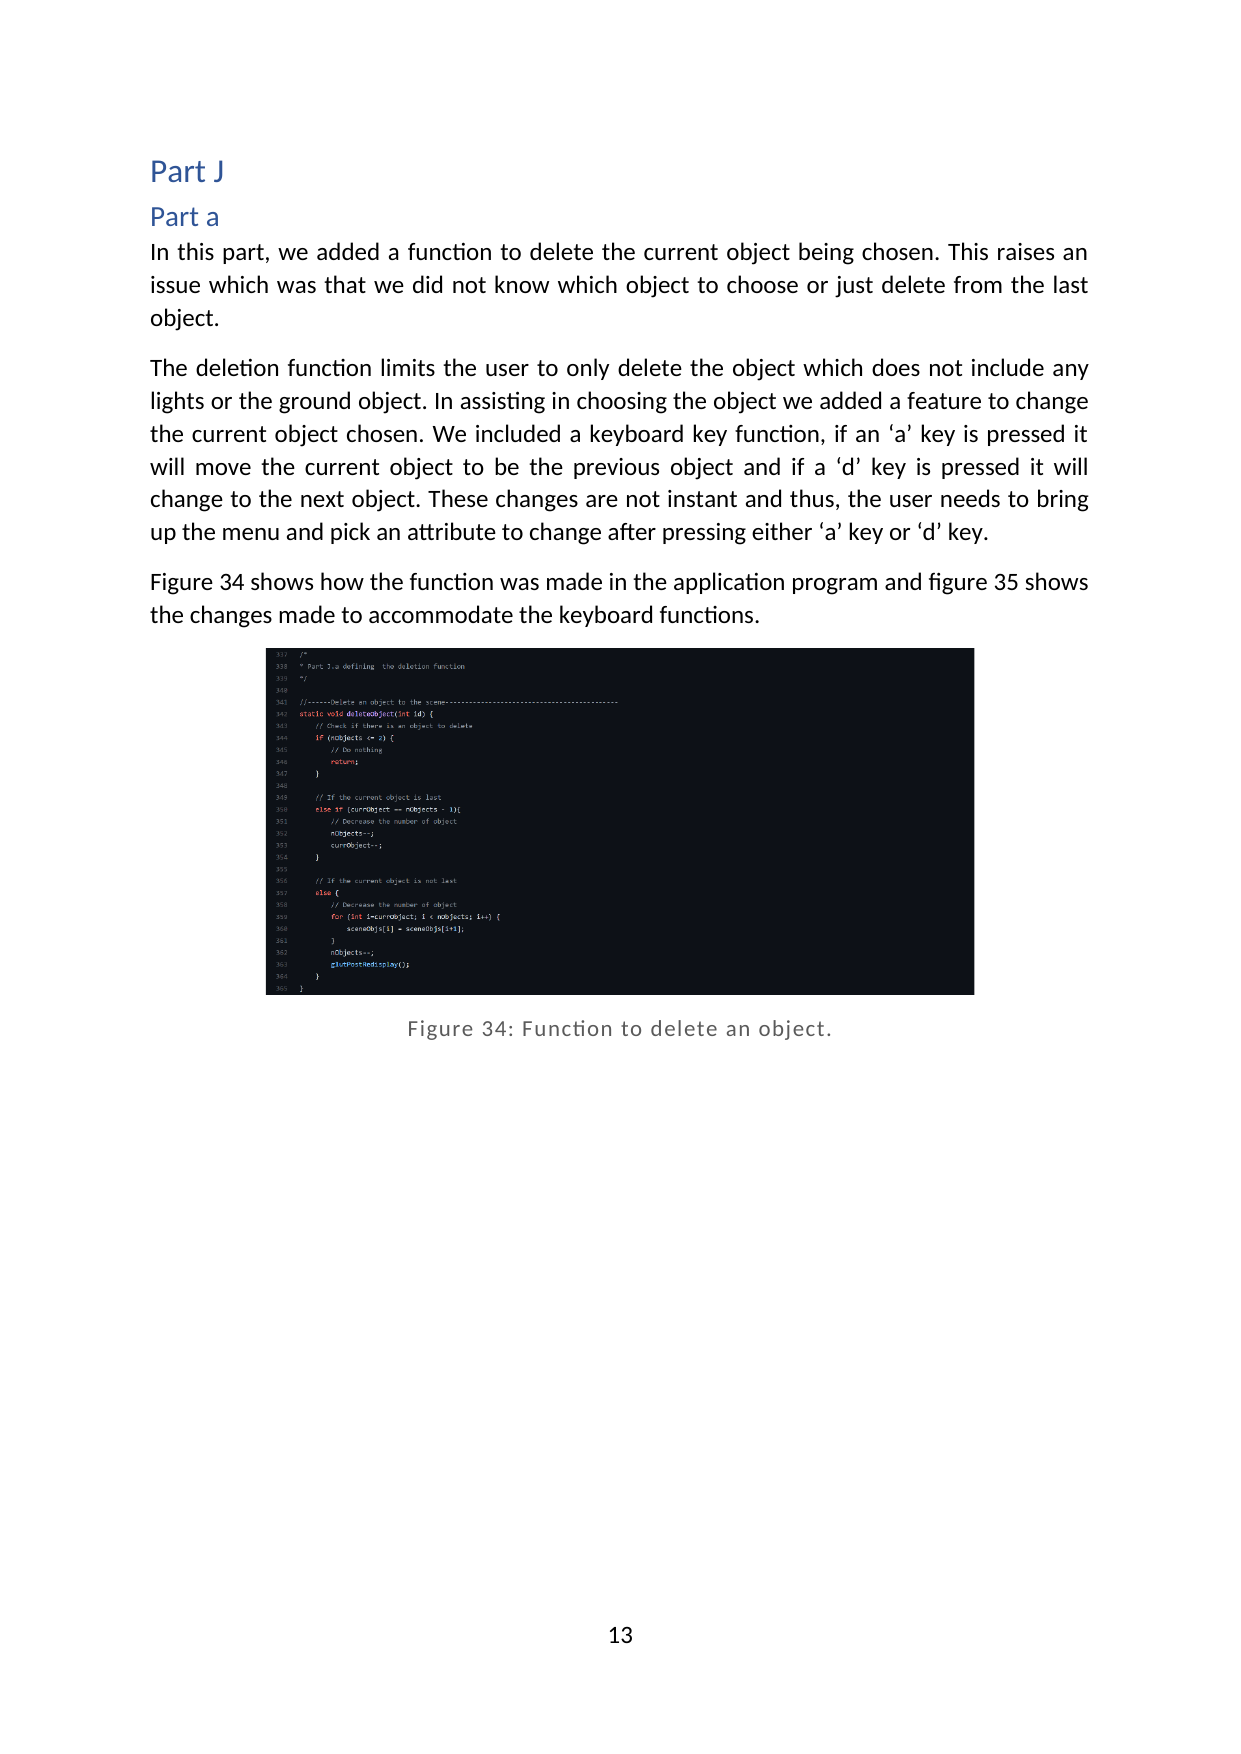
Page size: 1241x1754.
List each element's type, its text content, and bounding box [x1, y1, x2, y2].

subtitle Part a [150, 198, 1090, 234]
text In this part, we added a function to delete the current object being chosen. This raises an issue which was that we did not know which object to choose or just delete from the last object. [150, 237, 1090, 333]
picture [265, 648, 975, 995]
text The deletion function limits the user to only delete the object which does not include any lights or the ground object. In assisting in choosing the object we added a feature to change the current object chosen. We included a keyboard key function, if an ‘a’ key is pressed it will move the current object to be the previous object and if a ‘d’ key is pressed it will change to the next object. These changes are not instant and thus, the user needs to bring up the menu and pick an attribute to change after pressing either ‘a’ key or ‘d’ key. [150, 352, 1090, 547]
text Figure 34 shows how the function was made in the application program and figure 35 shows the changes made to accommodate the keyboard functions. [150, 566, 1090, 629]
subtitle Part J [150, 150, 1090, 191]
subtitle Figure 34: Function to delete an object. [150, 1014, 1090, 1042]
